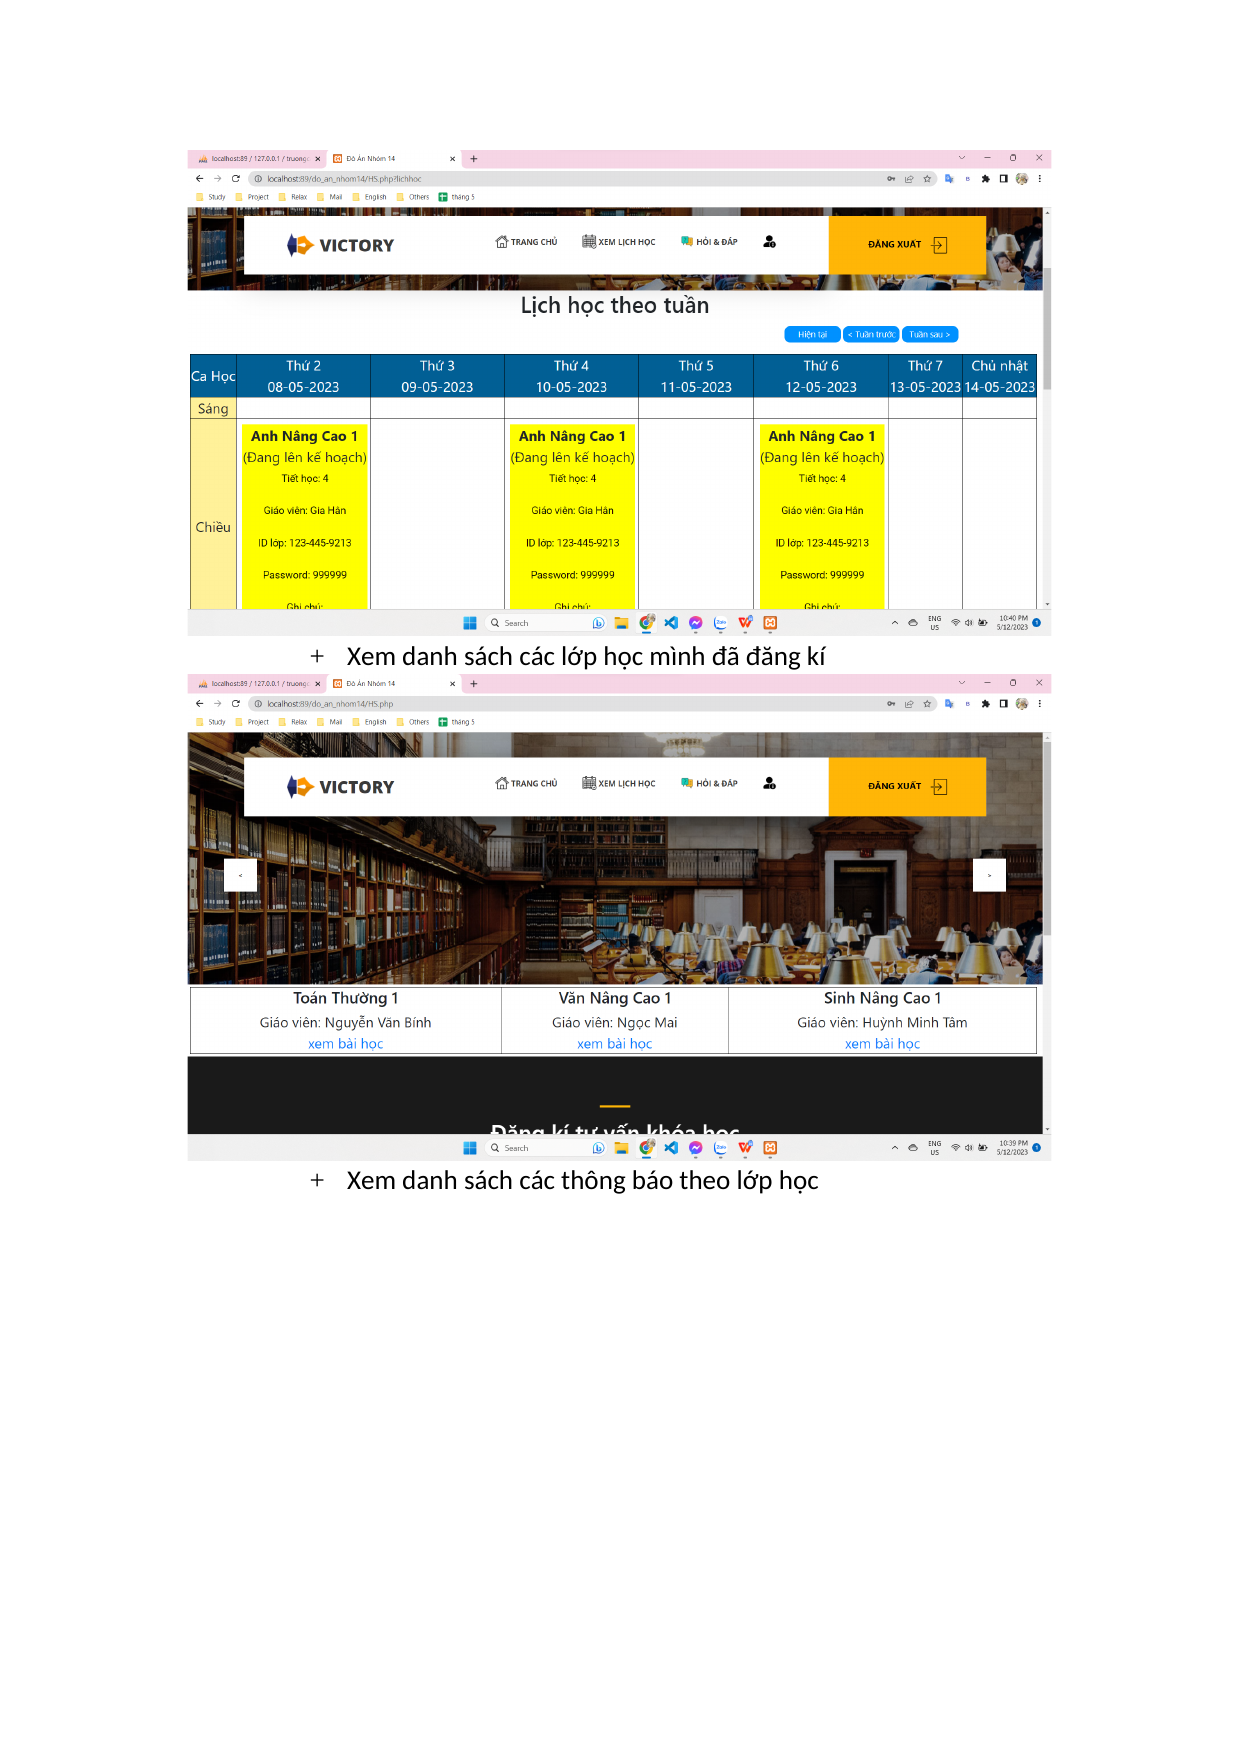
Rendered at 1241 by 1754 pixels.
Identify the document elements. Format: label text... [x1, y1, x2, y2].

list Xem danh sách các lớp học mình đã đăng kí [309, 639, 1053, 672]
list Xem danh sách các thông báo theo lớp học [309, 1163, 1053, 1196]
picture [187, 150, 1052, 636]
picture [187, 674, 1052, 1161]
